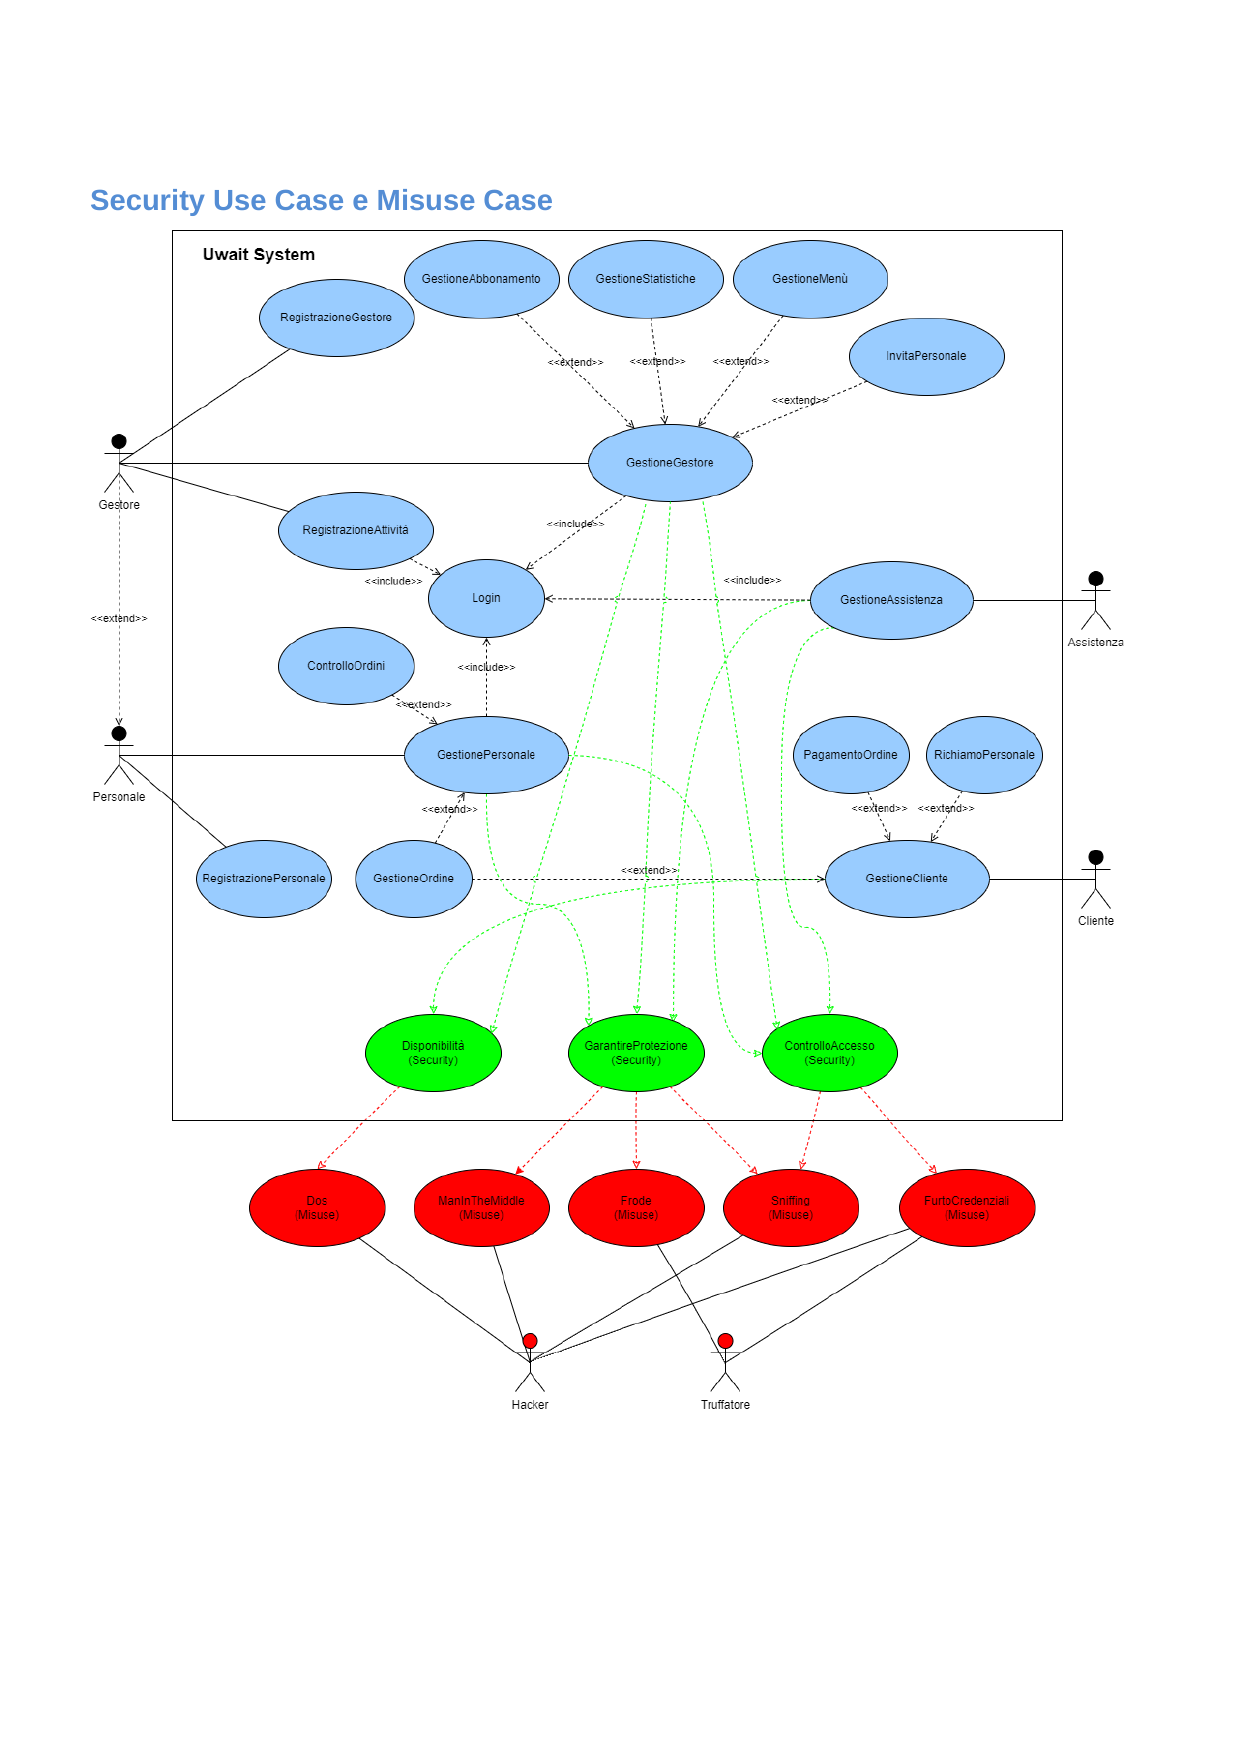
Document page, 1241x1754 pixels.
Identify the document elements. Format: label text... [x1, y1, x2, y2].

picture [90, 230, 1124, 1412]
subtitle Security Use Case e Misuse Case [90, 183, 1149, 217]
